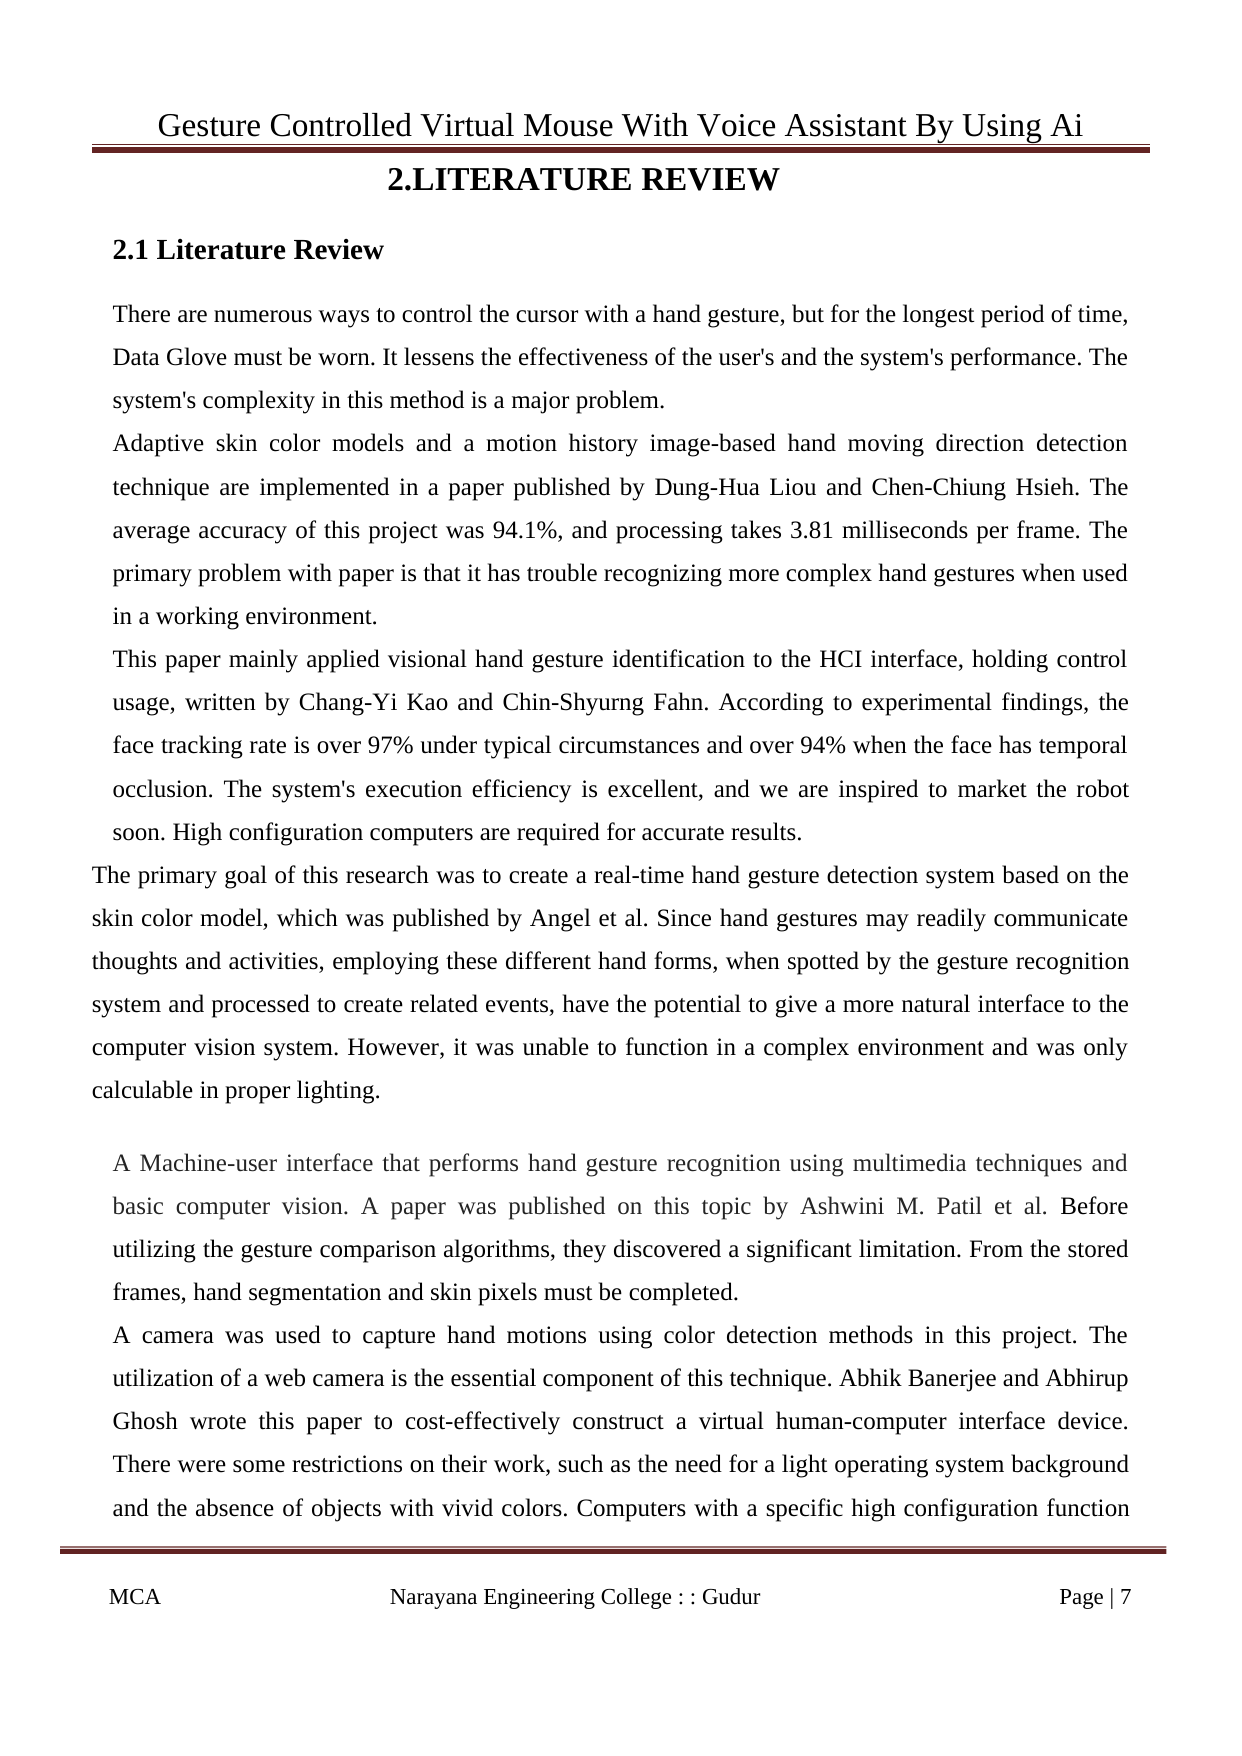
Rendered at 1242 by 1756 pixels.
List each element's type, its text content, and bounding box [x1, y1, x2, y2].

text There are numerous ways to control the cursor with a hand gesture, but for the longest period of time, Data Glove must be worn. It lessens the effectiveness of the user's and the system's performance. The system's complexity in this method is a major problem. [112, 299, 1129, 414]
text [112, 1320, 1129, 1521]
text This paper mainly applied visional hand gesture identification to the HCI interface, holding control usage, written by Chang-Yi Kao and Chin-Shyurng Fahn. According to experimental findings, the face tracking rate is over 97% under typical circumstances and over 94% when the face has temporal occlusion. The system's execution efficiency is excellent, and we are inspired to market the robot soon. High configuration computers are required for accurate results. [112, 644, 1129, 846]
subtitle 2.LITERATURE REVIEW [92, 159, 959, 197]
subtitle Literature Review [112, 233, 1150, 266]
text Adaptive skin color models and a motion history image-based hand moving direction detection technique are implemented in a paper published by Dung-Hua Liou and Chen-Chiung Hsieh. The average accuracy of this project was 94.1%, and processing takes 3.81 milliseconds per frame. The primary problem with paper is that it has trouble recognizing more complex hand gestures when used in a working environment. [112, 428, 1129, 630]
text The primary goal of this research was to create a real-time hand gesture detection system based on the skin color model, which was published by Angel et al. Since hand gestures may readily communicate thoughts and activities, employing these different hand forms, when spotted by the gesture recognition system and processed to create related events, have the potential to give a more natural interface to the computer vision system. However, it was unable to function in a complex environment and was only calculable in proper lighting. [92, 860, 1129, 1104]
text A Machine-user interface that performs hand gesture recognition using multimedia techniques and basic computer vision. A paper was published on this topic by Ashwini M. Patil et al. Before utilizing the gesture comparison algorithms, they discovered a significant limitation. From the stored frames, hand segmentation and skin pixels must be completed. [112, 1148, 1129, 1306]
